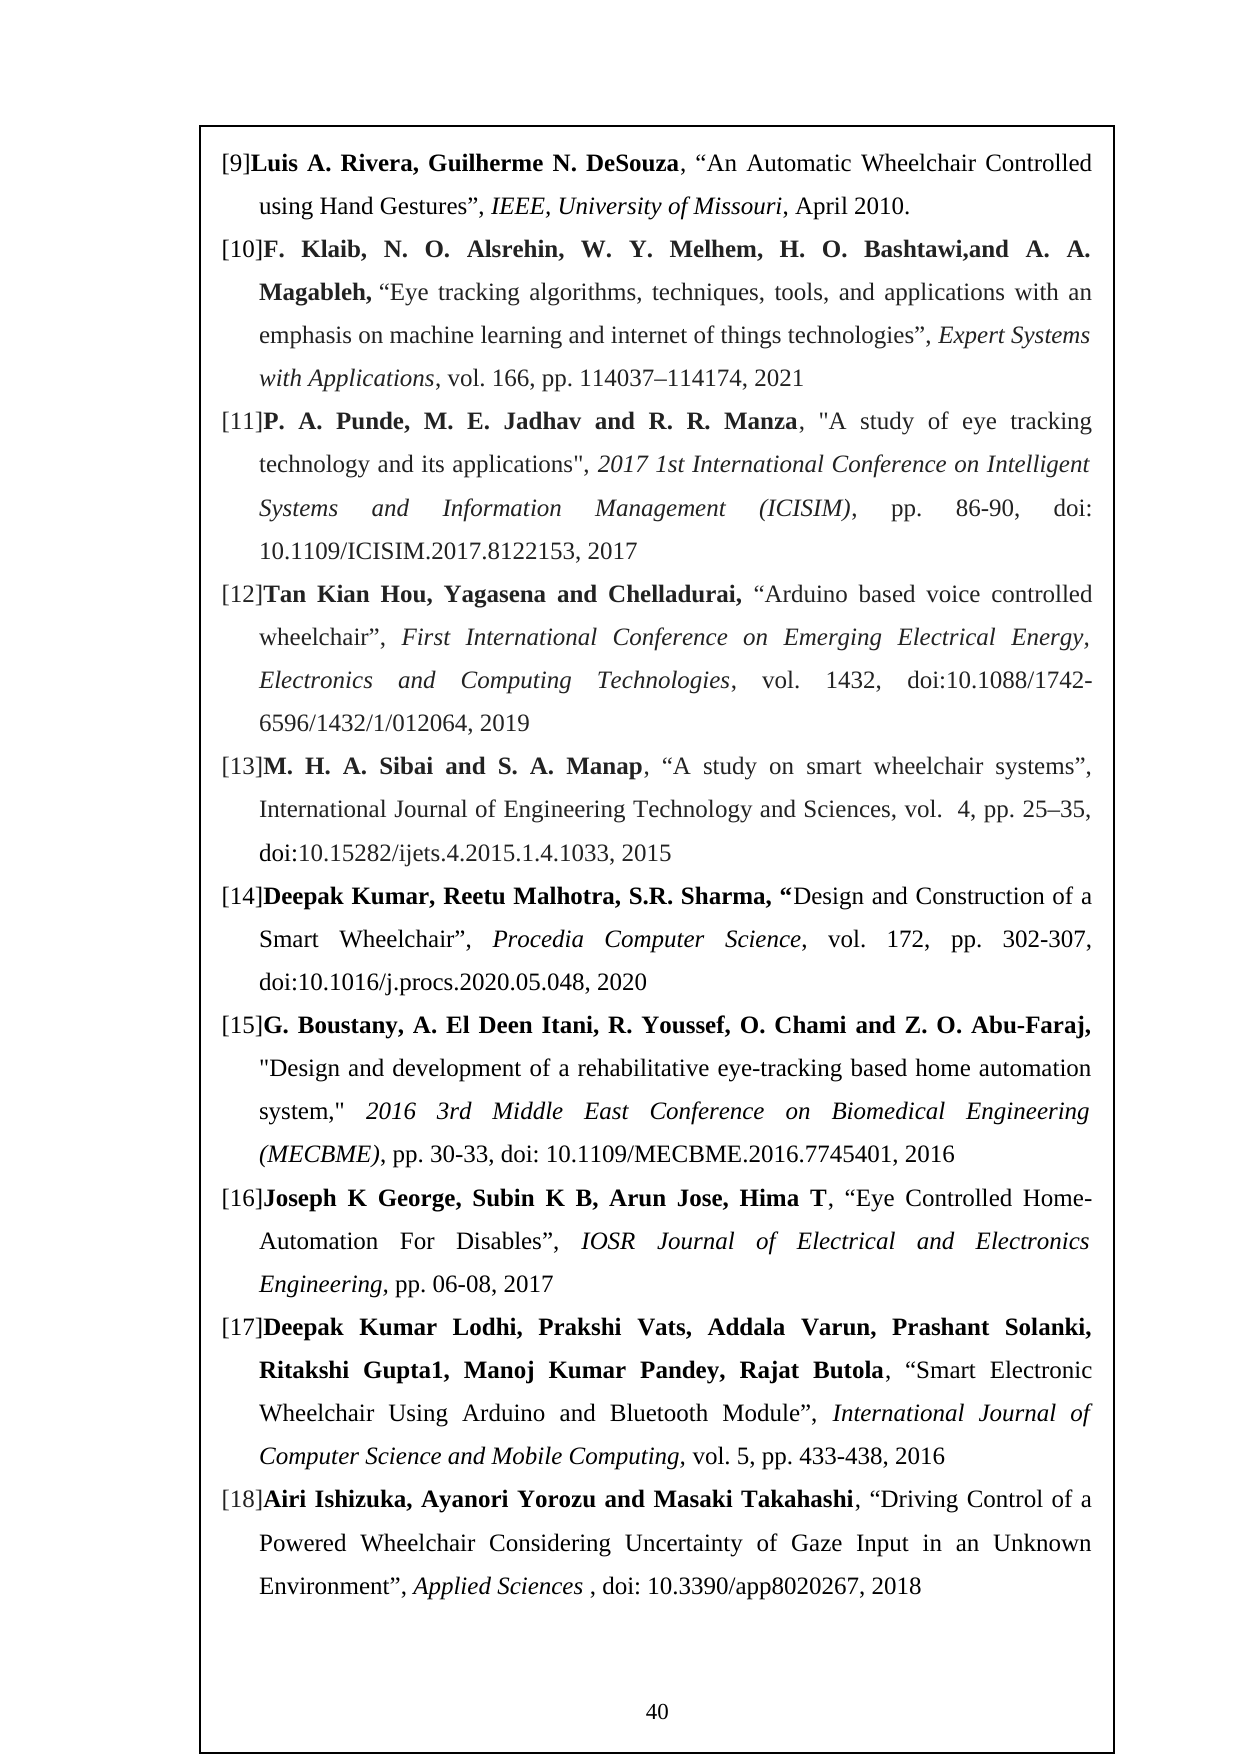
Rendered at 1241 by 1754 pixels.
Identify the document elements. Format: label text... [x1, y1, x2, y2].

list Airi Ishizuka, Ayanori Yorozu and Masaki Takahashi, “Driving Control of a Powered Wheelchair Considering Uncertainty of Gaze Input in an Unknown Environment”, Applied Sciences , doi: 10.3390/app8020267, 2018 [221, 1484, 1092, 1599]
list Tan Kian Hou, Yagasena and Chelladurai, “Arduino based voice controlled wheelchair”, First International Conference on Emerging Electrical Energy, Electronics and Computing Technologies, vol. 1432, doi:10.1088/1742-6596/1432/1/012064, 2019 [221, 579, 1092, 737]
list M. H. A. Sibai and S. A. Manap, “A study on smart wheelchair systems”, International Journal of Engineering Technology and Sciences, vol. 4, pp. 25–35, doi:10.15282/ijets.4.2015.1.4.1033, 2015 [221, 751, 1092, 866]
list Luis A. Rivera, Guilherme N. DeSouza, “An Automatic Wheelchair Controlled using Hand Gestures”, IEEE, University of Missouri, April 2010. [221, 148, 1092, 219]
list P. A. Punde, M. E. Jadhav and R. R. Manza, "A study of eye tracking technology and its applications", 2017 1st International Conference on Intelligent Systems and Information Management (ICISIM), pp. 86-90, doi: 10.1109/ICISIM.2017.8122153, 2017 [221, 406, 1092, 564]
list F. Klaib, N. O. Alsrehin, W. Y. Melhem, H. O. Bashtawi,and A. A. Magableh, “Eye tracking algorithms, techniques, tools, and applications with an emphasis on machine learning and internet of things technologies”, Expert Systems with Applications, vol. 166, pp. 114037–114174, 2021 [221, 234, 1092, 392]
list Joseph K George, Subin K B, Arun Jose, Hima T, “Eye Controlled Home-Automation For Disables”, IOSR Journal of Electrical and Electronics Engineering, pp. 06-08, 2017 [221, 1183, 1092, 1298]
list Deepak Kumar Lodhi, Prakshi Vats, Addala Varun, Prashant Solanki, Ritakshi Gupta1, Manoj Kumar Pandey, Rajat Butola, “Smart Electronic Wheelchair Using Arduino and Bluetooth Module”, International Journal of Computer Science and Mobile Computing, vol. 5, pp. 433-438, 2016 [221, 1312, 1092, 1470]
list Deepak Kumar, Reetu Malhotra, S.R. Sharma, “Design and Construction of a Smart Wheelchair”, Procedia Computer Science, vol. 172, pp. 302-307, doi:10.1016/j.procs.2020.05.048, 2020 [221, 881, 1092, 996]
list G. Boustany, A. El Deen Itani, R. Youssef, O. Chami and Z. O. Abu-Faraj, "Design and development of a rehabilitative eye-tracking based home automation system," 2016 3rd Middle East Conference on Biomedical Engineering (MECBME), pp. 30-33, doi: 10.1109/MECBME.2016.7745401, 2016 [221, 1010, 1092, 1168]
